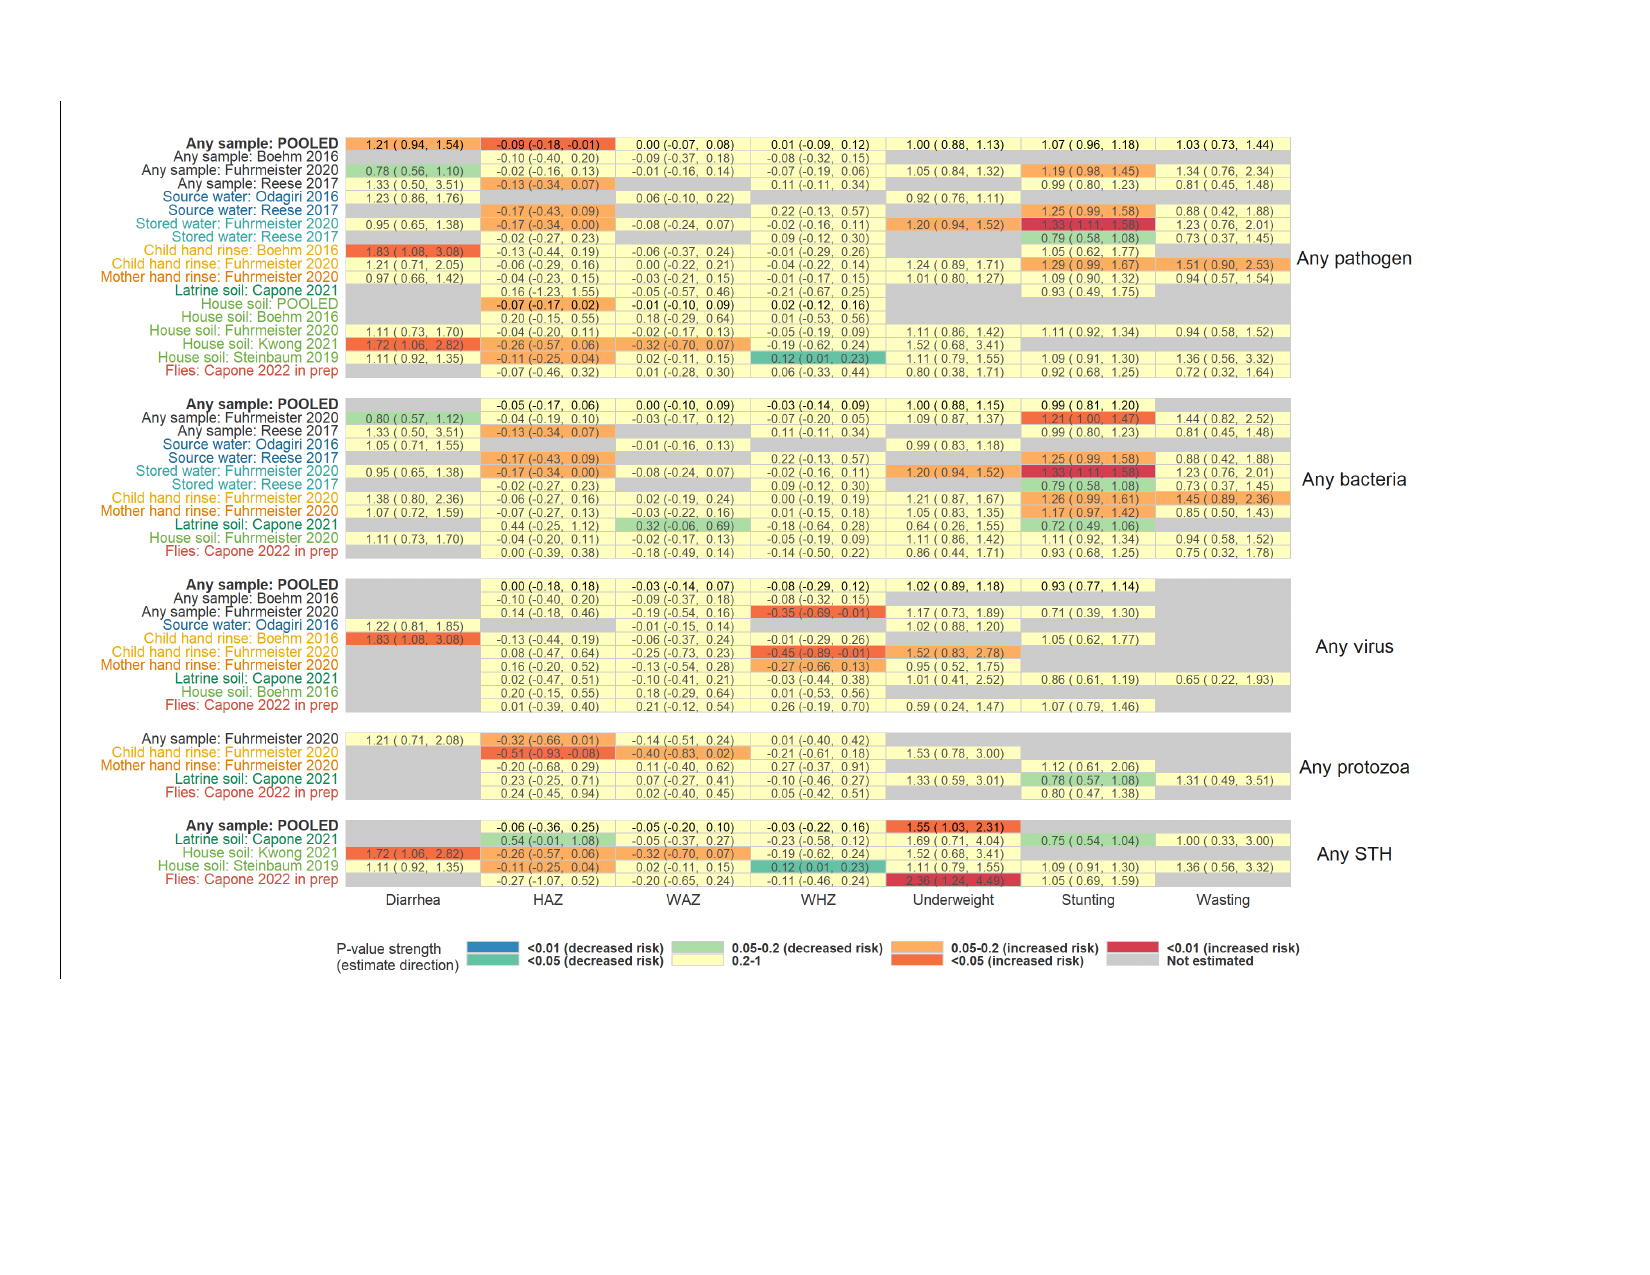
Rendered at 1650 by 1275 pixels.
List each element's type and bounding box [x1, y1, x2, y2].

picture [75, 101, 1425, 979]
